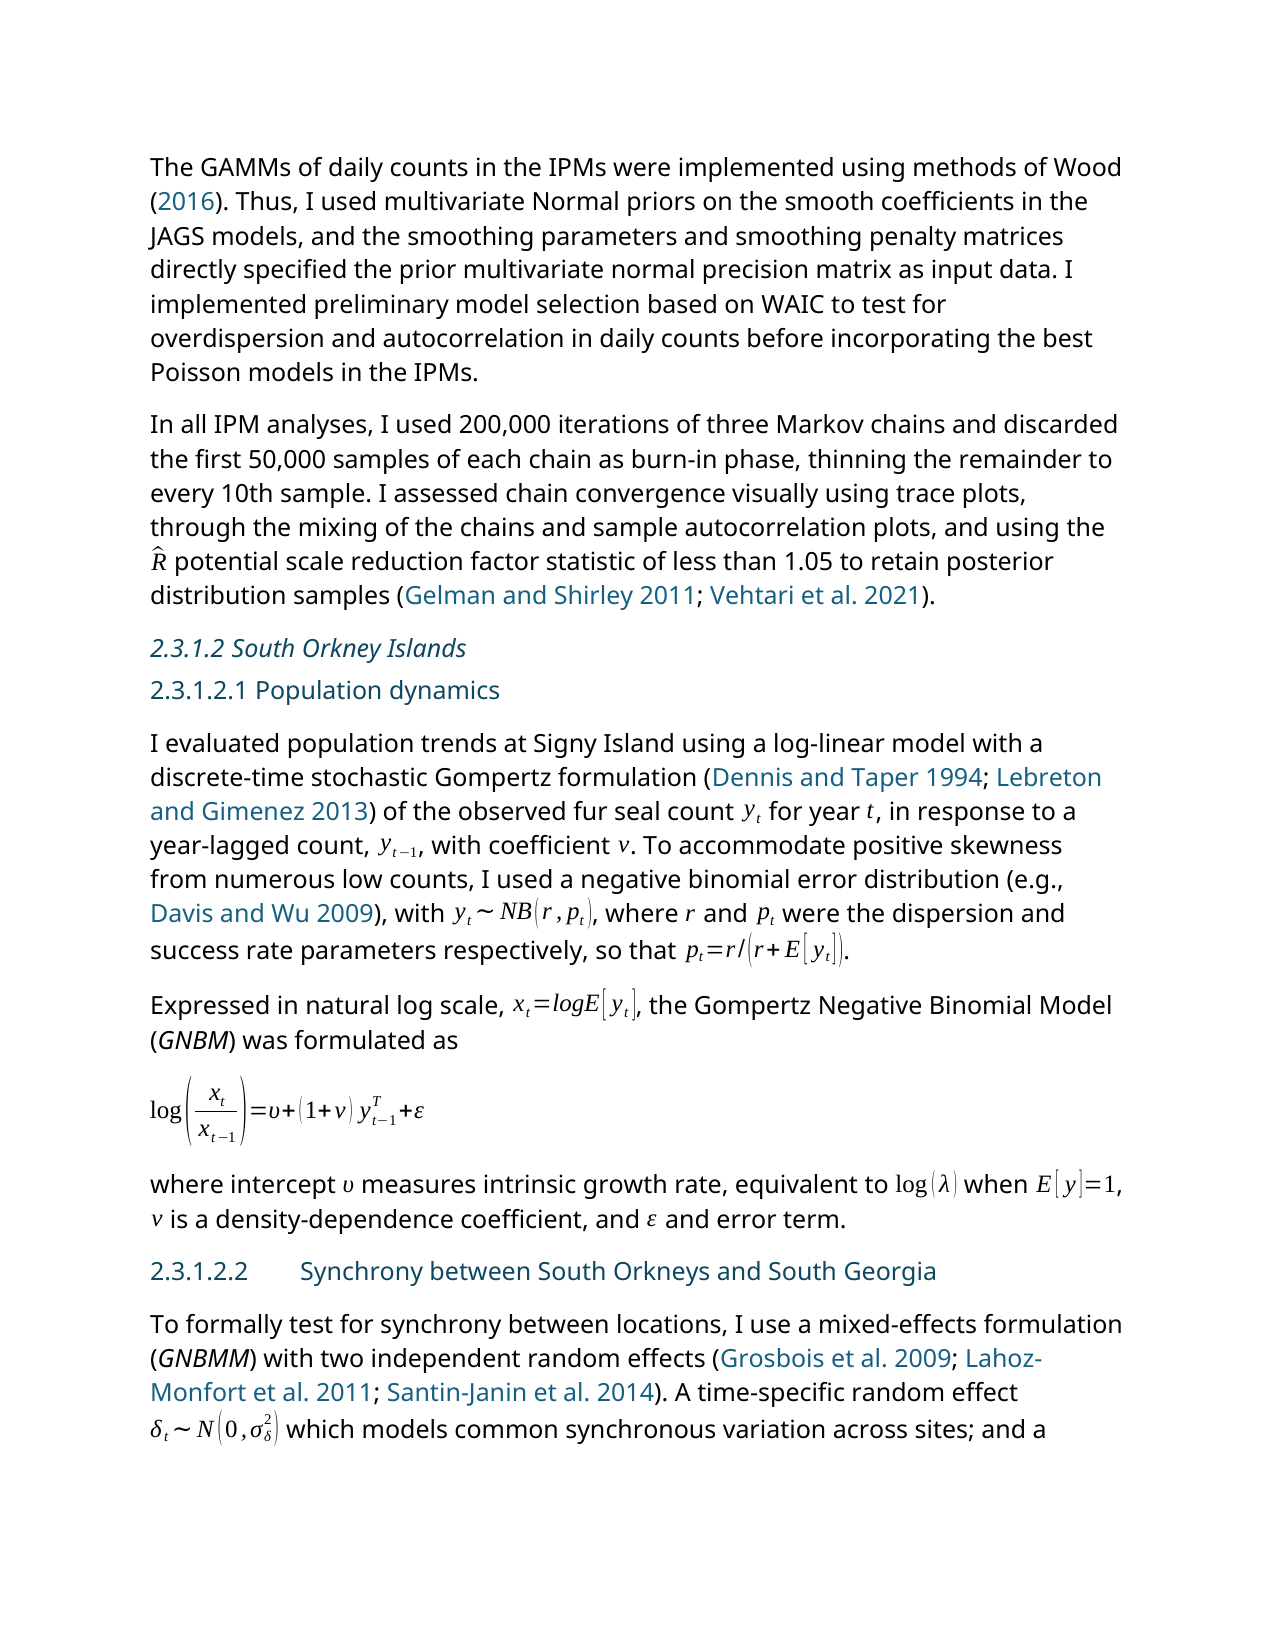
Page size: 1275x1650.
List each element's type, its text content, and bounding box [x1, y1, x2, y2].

text The GAMMs of daily counts in the IPMs were implemented using methods of Wood (2016). Thus, I used multivariate Normal priors on the smooth coefficients in the JAGS models, and the smoothing parameters and smoothing penalty matrices directly specified the prior multivariate normal precision matrix as input data. I implemented preliminary model selection based on WAIC to test for overdispersion and autocorrelation in daily counts before incorporating the best Poisson models in the IPMs. [150, 150, 1125, 388]
text Expressed in natural log scale, , the Gompertz Negative Binomial Model (GNBM) was formulated as [150, 988, 1125, 1056]
text I evaluated population trends at Signy Island using a log-linear model with a discrete-time stochastic Gompertz formulation (Dennis and Taper 1994; Lebreton and Gimenez 2013) of the observed fur seal count for year , in response to a year-lagged count, , with coefficient . To accommodate positive skewness from numerous low counts, I used a negative binomial error distribution (e.g., Davis and Wu 2009), with , where and were the dispersion and success rate parameters respectively, so that . [150, 726, 1125, 969]
subtitle 2.3.1.2 South Orkney Islands [150, 630, 1125, 664]
text where intercept measures intrinsic growth rate, equivalent to when , is a density-dependence coefficient, and and error term. [150, 1167, 1125, 1235]
subtitle 2.3.1.2.2 Synchrony between South Orkneys and South Georgia [150, 1254, 1125, 1288]
text In all IPM analyses, I used 200,000 iterations of three Markov chains and discarded the first 50,000 samples of each chain as burn-in phase, thinning the remainder to every 10th sample. I assessed chain convergence visually using trace plots, through the mixing of the chains and sample autocorrelation plots, and using the potential scale reduction factor statistic of less than 1.05 to retain posterior distribution samples (Gelman and Shirley 2011; Vehtari et al. 2021). [150, 407, 1125, 612]
subtitle 2.3.1.2.1 Population dynamics [150, 673, 1125, 707]
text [150, 1307, 1125, 1448]
